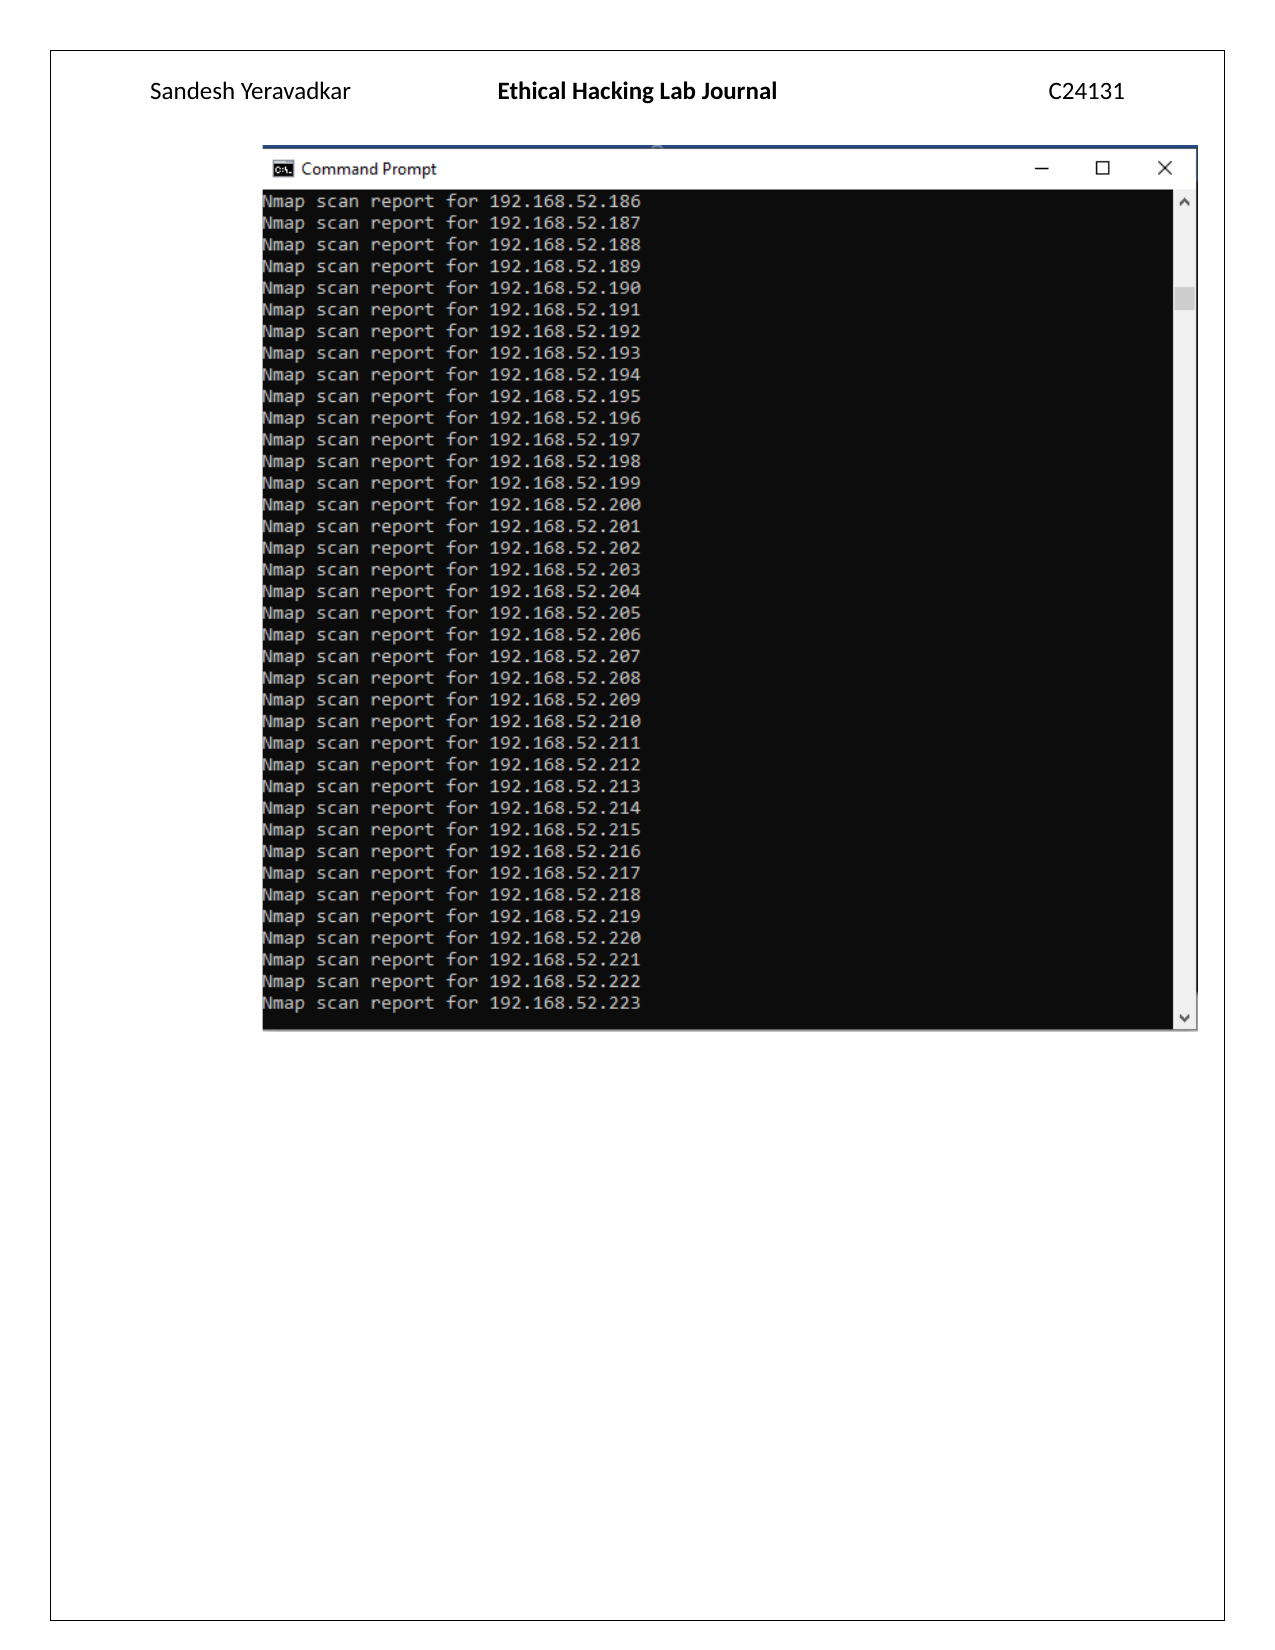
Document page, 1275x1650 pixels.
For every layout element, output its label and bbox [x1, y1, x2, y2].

picture [262, 145, 1198, 1032]
